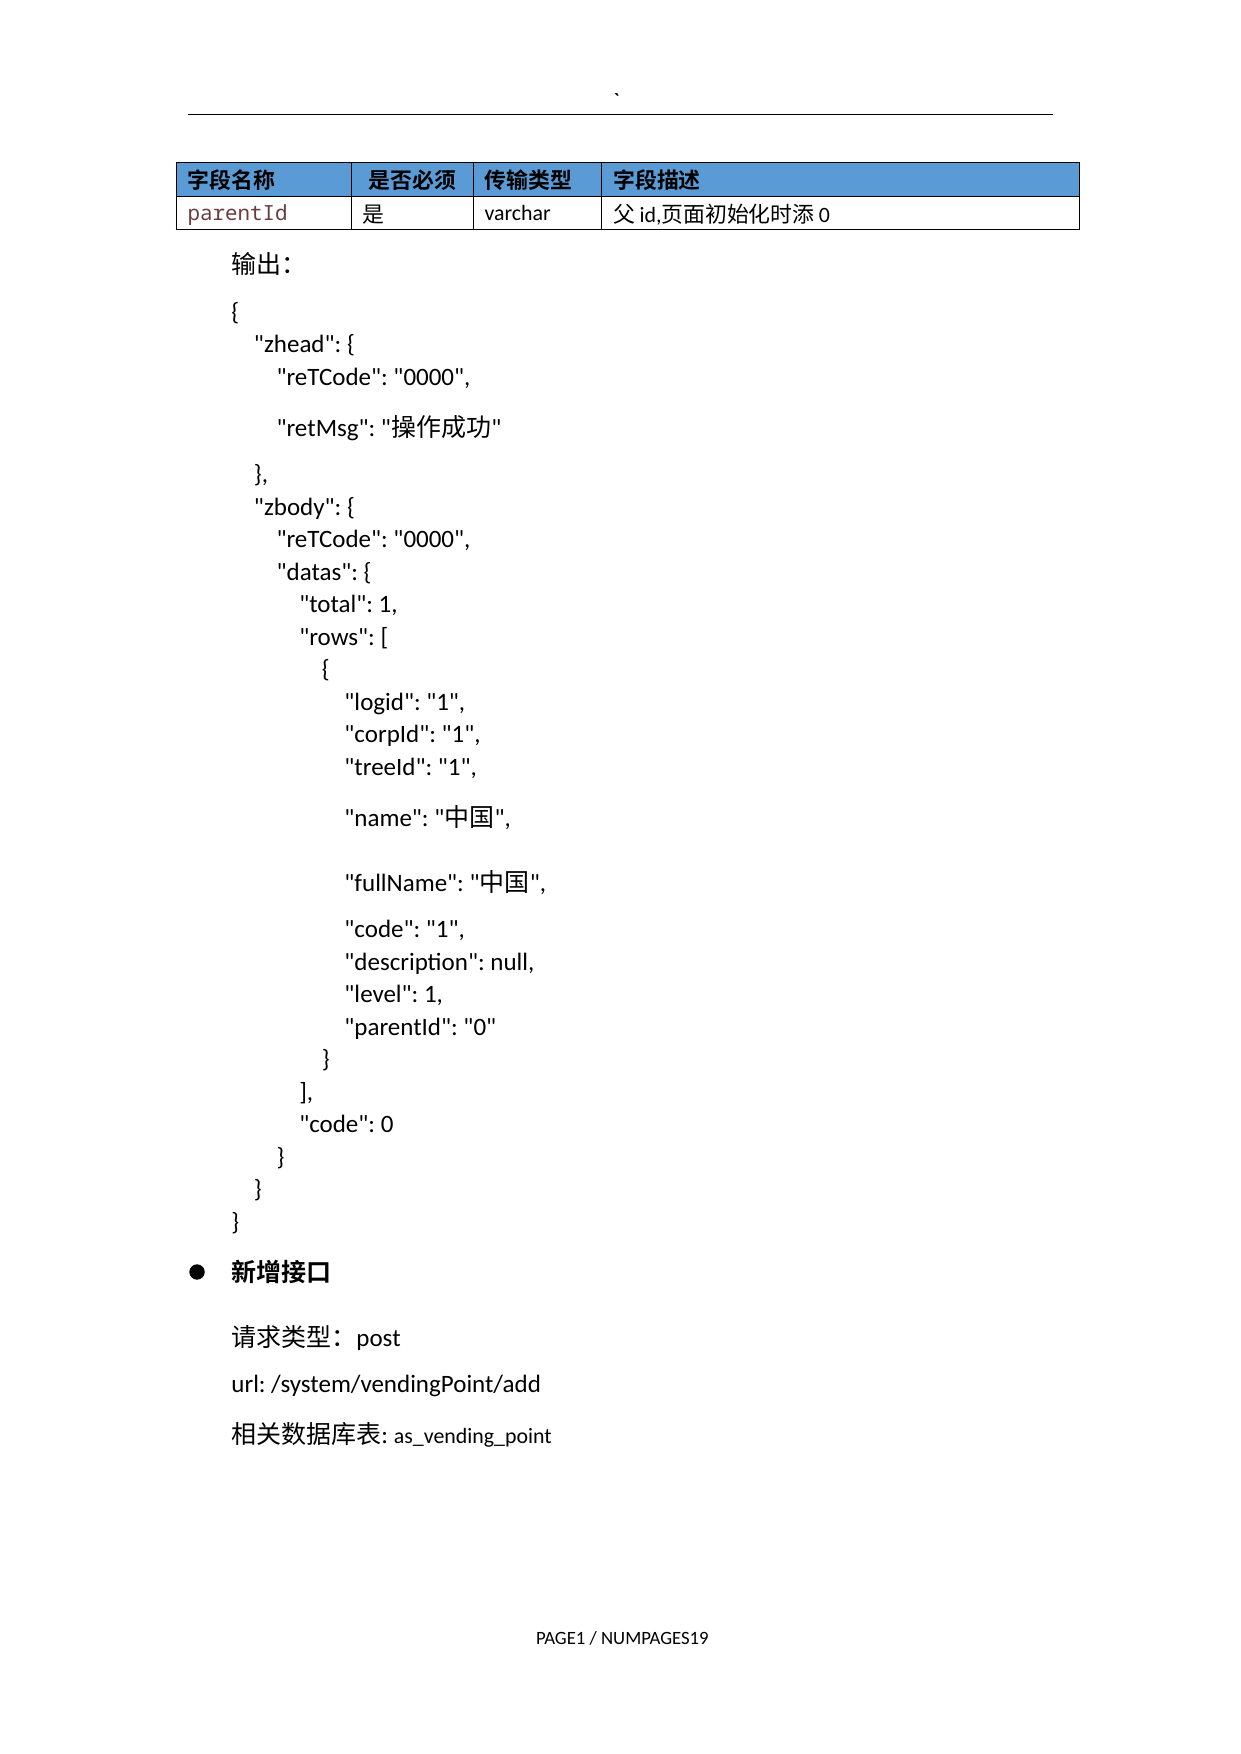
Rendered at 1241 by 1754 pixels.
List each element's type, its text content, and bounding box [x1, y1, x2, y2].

list 相关数据库表: as_vending_point [187, 1400, 1053, 1465]
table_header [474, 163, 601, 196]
list "level": 1, [187, 978, 1053, 1010]
list "logid": "1", [187, 685, 1053, 718]
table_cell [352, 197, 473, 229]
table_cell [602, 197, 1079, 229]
list url: /system/vendingPoint/add [187, 1368, 1053, 1400]
list "rows": [ [187, 620, 1053, 653]
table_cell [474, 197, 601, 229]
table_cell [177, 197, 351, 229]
list { [187, 653, 1053, 685]
list 输出： [187, 230, 1053, 295]
list } [187, 1043, 1053, 1075]
list }, [187, 458, 1053, 490]
list "zhead": { [187, 328, 1053, 360]
list "corpId": "1", [187, 718, 1053, 750]
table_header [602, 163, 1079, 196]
list "code": "1", [187, 913, 1053, 945]
list "zbody": { [187, 490, 1053, 523]
list 请求类型：post [187, 1303, 1053, 1368]
list ], [187, 1075, 1053, 1108]
list { [187, 295, 1053, 328]
list "reTCode": "0000", [187, 360, 1053, 393]
list "code": 0 [187, 1108, 1053, 1140]
list "datas": { [187, 555, 1053, 588]
list "name": "中国", [187, 783, 1053, 848]
list "total": 1, [187, 588, 1053, 620]
list "treeId": "1", [187, 750, 1053, 783]
list 新增接口 [187, 1238, 1053, 1303]
list } [187, 1173, 1053, 1205]
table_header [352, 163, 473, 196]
list "description": null, [187, 945, 1053, 978]
list "reTCode": "0000", [187, 523, 1053, 555]
list "parentId": "0" [187, 1010, 1053, 1043]
list "fullName": "中国", [187, 848, 1053, 913]
list "retMsg": "操作成功" [187, 393, 1053, 458]
list } [187, 1140, 1053, 1173]
list } [187, 1205, 1053, 1238]
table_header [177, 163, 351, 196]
